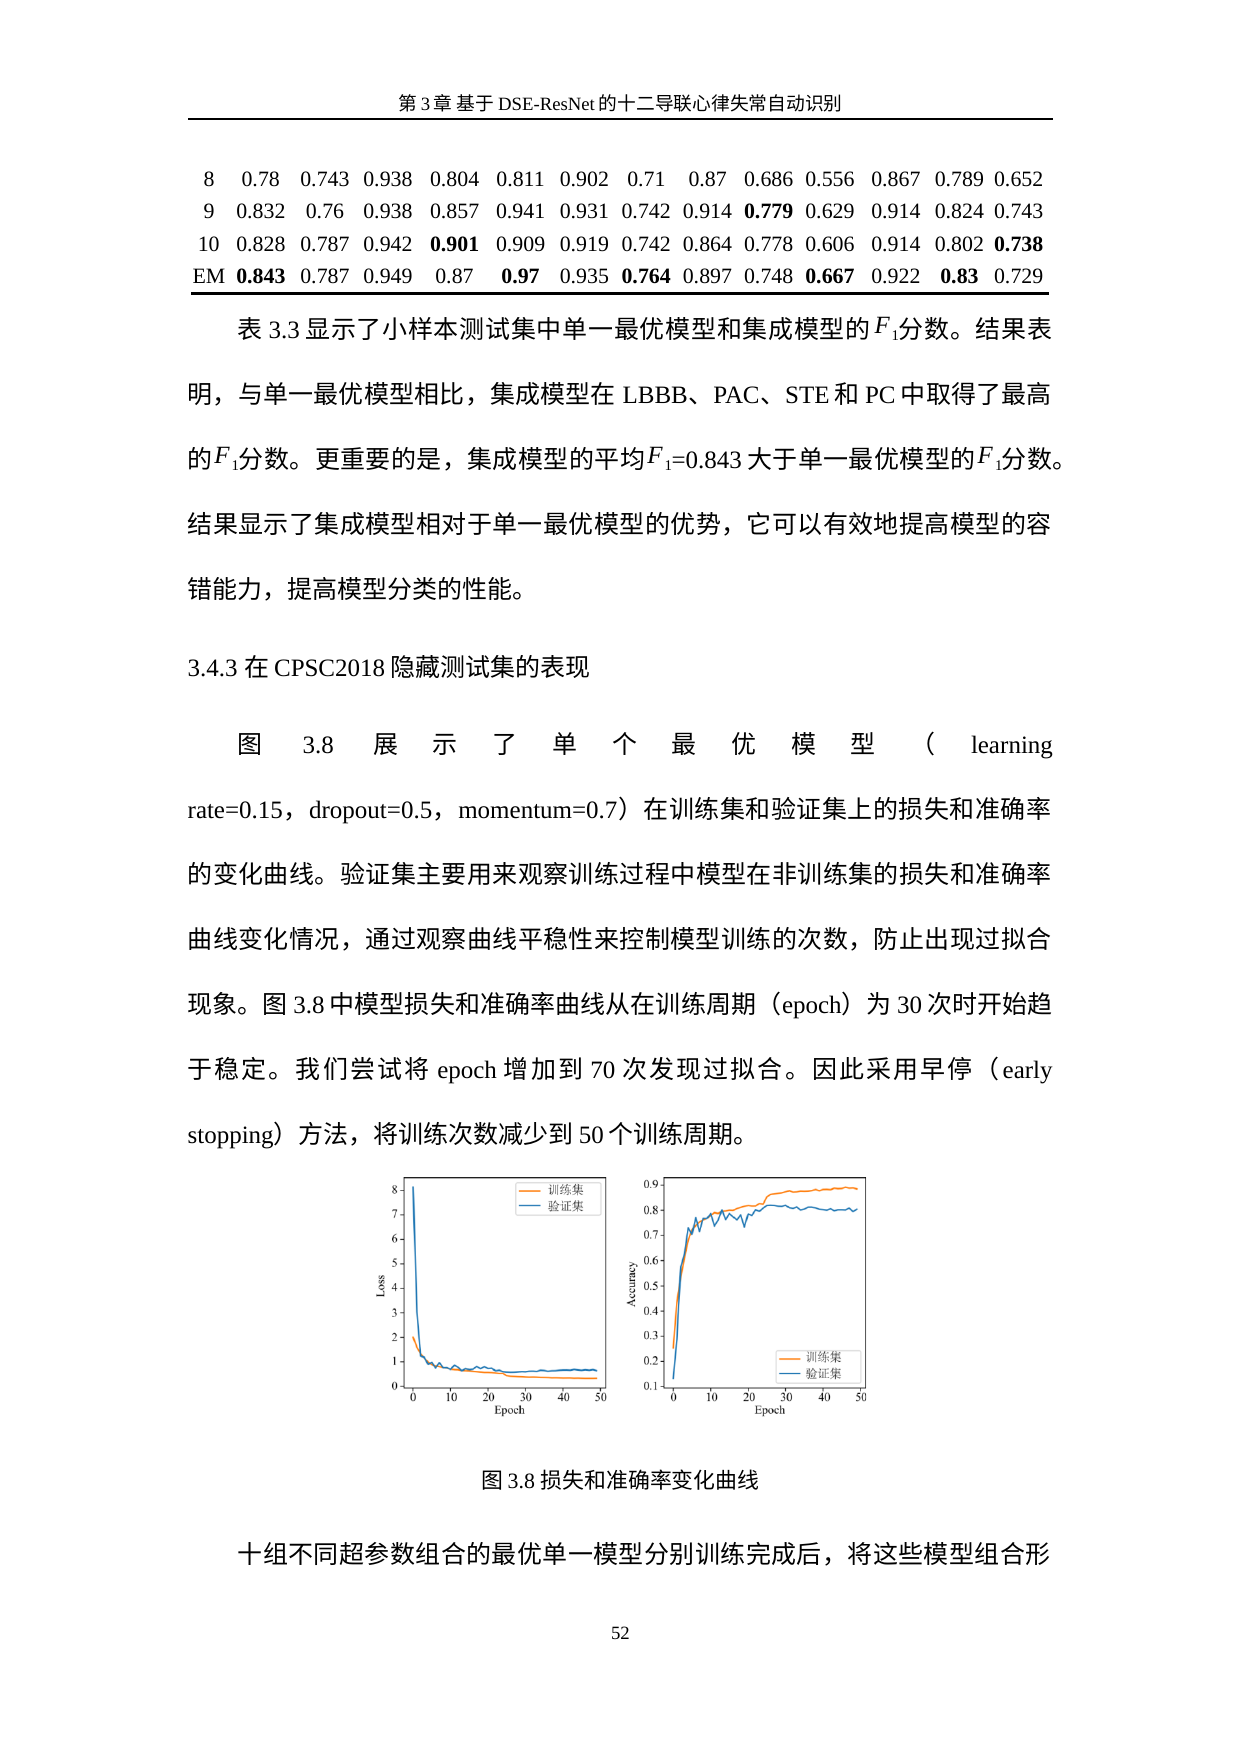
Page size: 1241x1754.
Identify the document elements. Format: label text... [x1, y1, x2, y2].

table_cell 0.914 [677, 195, 738, 227]
table_cell 0.909 [488, 227, 553, 259]
table_cell 0.802 [931, 227, 988, 259]
table_cell 0.938 [355, 195, 421, 227]
table_cell 0.83 [931, 260, 988, 292]
table_cell 0.922 [861, 260, 931, 292]
table_cell 9 [191, 195, 226, 227]
table_cell 0.804 [421, 162, 488, 194]
table_cell EM [191, 260, 226, 292]
table_cell 0.949 [355, 260, 421, 292]
table_cell 0.764 [616, 260, 677, 292]
table_cell 0.843 [226, 260, 295, 292]
table_cell 0.919 [553, 227, 616, 259]
table_cell 0.78 [226, 162, 295, 194]
table_cell 0.824 [931, 195, 988, 227]
table_cell 10 [191, 227, 226, 259]
table_cell 0.87 [421, 260, 488, 292]
table_cell 0.556 [799, 162, 861, 194]
table_cell 0.779 [738, 195, 799, 227]
table_cell 0.828 [226, 227, 295, 259]
table_cell 0.787 [295, 260, 355, 292]
table_cell 0.629 [799, 195, 861, 227]
table_cell 0.901 [421, 227, 488, 259]
table_cell 0.97 [488, 260, 553, 292]
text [187, 1520, 1053, 1585]
table_cell 0.935 [553, 260, 616, 292]
table_cell 0.938 [355, 162, 421, 194]
text 图3.8 损失和准确率变化曲线 [187, 1463, 1053, 1495]
table_cell 8 [191, 162, 226, 194]
table_cell 0.738 [988, 227, 1049, 259]
table_cell 0.87 [677, 162, 738, 194]
table_cell 0.743 [988, 195, 1049, 227]
table_cell 0.742 [616, 227, 677, 259]
table_cell 0.743 [295, 162, 355, 194]
table_cell 0.864 [677, 227, 738, 259]
table_cell 0.652 [988, 162, 1049, 194]
text 表3.3显示了小样本测试集中单一最优模型和集成模型的分数。结果表明，与单一最优模型相比，集成模型在LBBB、PAC、STE和PC中取得了最高的分数。更重要的是，集成模型的平均=0.843大于单一最优模型的分数。结果显示了集成模型相对于单一最优模型的优势，它可以有效地提高模型的容错能力，提高模型分类的性能。 [187, 295, 1053, 620]
table_cell 0.931 [553, 195, 616, 227]
table_cell 0.914 [861, 227, 931, 259]
table_cell 0.867 [861, 162, 931, 194]
table_cell 0.729 [988, 260, 1049, 292]
table_cell 0.857 [421, 195, 488, 227]
table_cell 0.789 [931, 162, 988, 194]
table_cell 0.778 [738, 227, 799, 259]
text 图3.8展示了单个最优模型（learning rate=0.15，dropout=0.5，momentum=0.7）在训练集和验证集上的损失和准确率的变化曲线。验证集主要用来观察训练过程中模型在非训练集的损失和准确率曲线变化情况，通过观察曲线平稳性来控制模型训练的次数，防止出现过拟合现象。图3.8中模型损失和准确率曲线从在训练周期（epoch）为30次时开始趋于稳定。我们尝试将epoch增加到70次发现过拟合。因此采用早停（early stopping）方法，将训练次数减少到50个训练周期。 [187, 710, 1053, 1165]
table_cell 0.832 [226, 195, 295, 227]
table_cell 0.606 [799, 227, 861, 259]
table_cell 0.811 [488, 162, 553, 194]
table_cell 0.897 [677, 260, 738, 292]
table_cell 0.914 [861, 195, 931, 227]
table_cell 0.71 [616, 162, 677, 194]
table_cell 0.742 [616, 195, 677, 227]
table_cell 0.902 [553, 162, 616, 194]
text 3.4.3 在CPSC2018隐藏测试集的表现 [187, 633, 1053, 698]
table_cell 0.667 [799, 260, 861, 292]
table_cell 0.76 [295, 195, 355, 227]
picture [374, 1177, 867, 1417]
table_cell 0.787 [295, 227, 355, 259]
table_cell 0.748 [738, 260, 799, 292]
table_cell 0.686 [738, 162, 799, 194]
table_cell 0.941 [488, 195, 553, 227]
table_cell 0.942 [355, 227, 421, 259]
